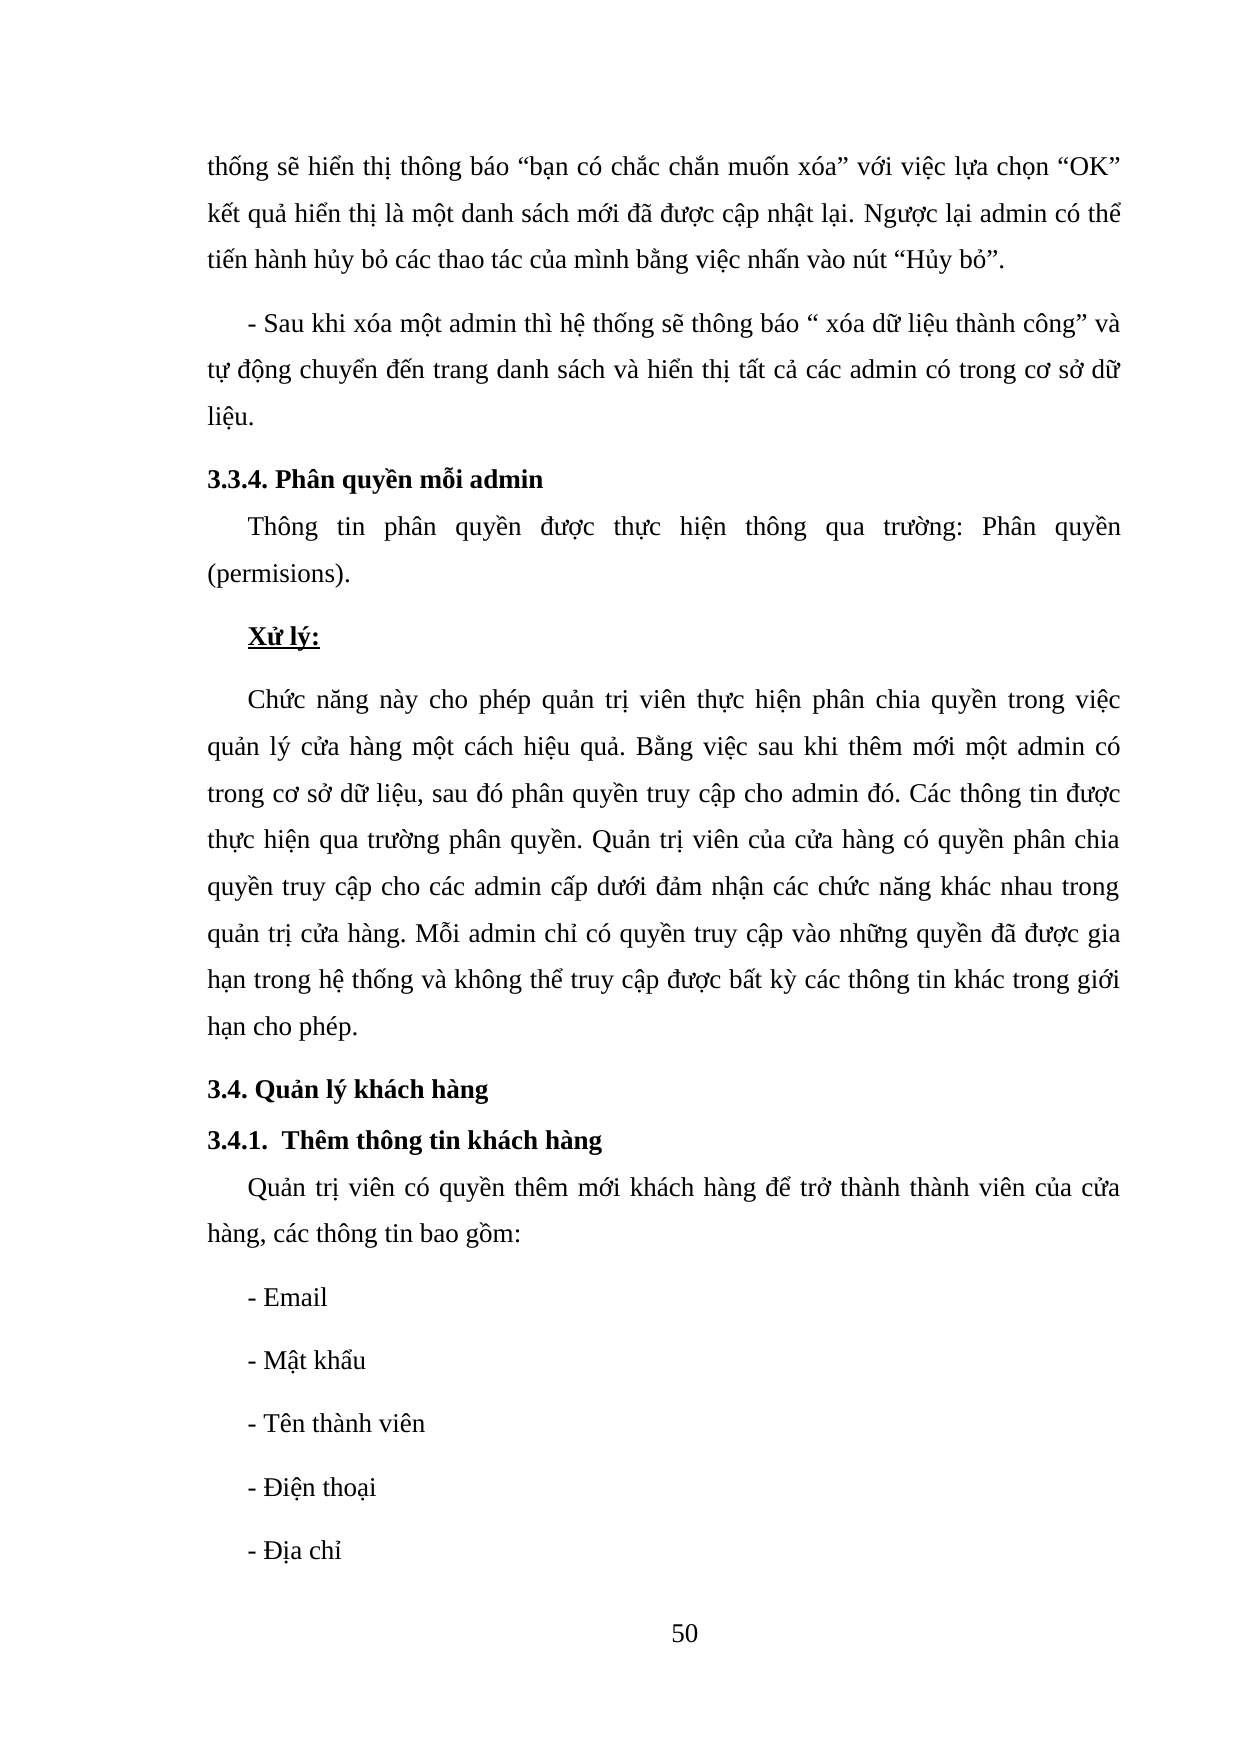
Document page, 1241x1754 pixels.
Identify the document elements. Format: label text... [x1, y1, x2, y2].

text Xử lý: [207, 620, 1122, 651]
text - Sau khi xóa một admin thì hệ thống sẽ thông báo “ xóa dữ liệu thành công” và tự động chuyển đến trang danh sách và hiển thị tất cả các admin có trong cơ sở dữ liệu. [207, 307, 1122, 431]
text - Mật khẩu [207, 1344, 1122, 1375]
subtitle Phân quyền mỗi admin [207, 463, 1122, 494]
text - Tên thành viên [207, 1407, 1122, 1439]
text Chức năng này cho phép quản trị viên thực hiện phân chia quyền trong việc quản lý cửa hàng một cách hiệu quả. Bằng việc sau khi thêm mới một admin có trong cơ sở dữ liệu, sau đó phân quyền truy cập cho admin đó. Các thông tin được thực hiện qua trường phân quyền. Quản trị viên của cửa hàng có quyền phân chia quyền truy cập cho các admin cấp dưới đảm nhận các chức năng khác nhau trong quản trị cửa hàng. Mỗi admin chỉ có quyền truy cập vào những quyền đã được gia hạn trong hệ thống và không thể truy cập được bất kỳ các thông tin khác trong giới hạn cho phép. [207, 683, 1122, 1041]
text - Email [207, 1281, 1122, 1312]
text - Điện thoại [207, 1471, 1122, 1502]
text - Địa chỉ [207, 1534, 1122, 1565]
subtitle Quản lý khách hàng [207, 1073, 1122, 1104]
text Quản trị viên có quyền thêm mới khách hàng để trở thành thành viên của cửa hàng, các thông tin bao gồm: [207, 1171, 1122, 1249]
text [207, 150, 1122, 274]
text Thông tin phân quyền được thực hiện thông qua trường: Phân quyền (permisions). [207, 510, 1122, 588]
subtitle Thêm thông tin khách hàng [207, 1124, 1122, 1155]
